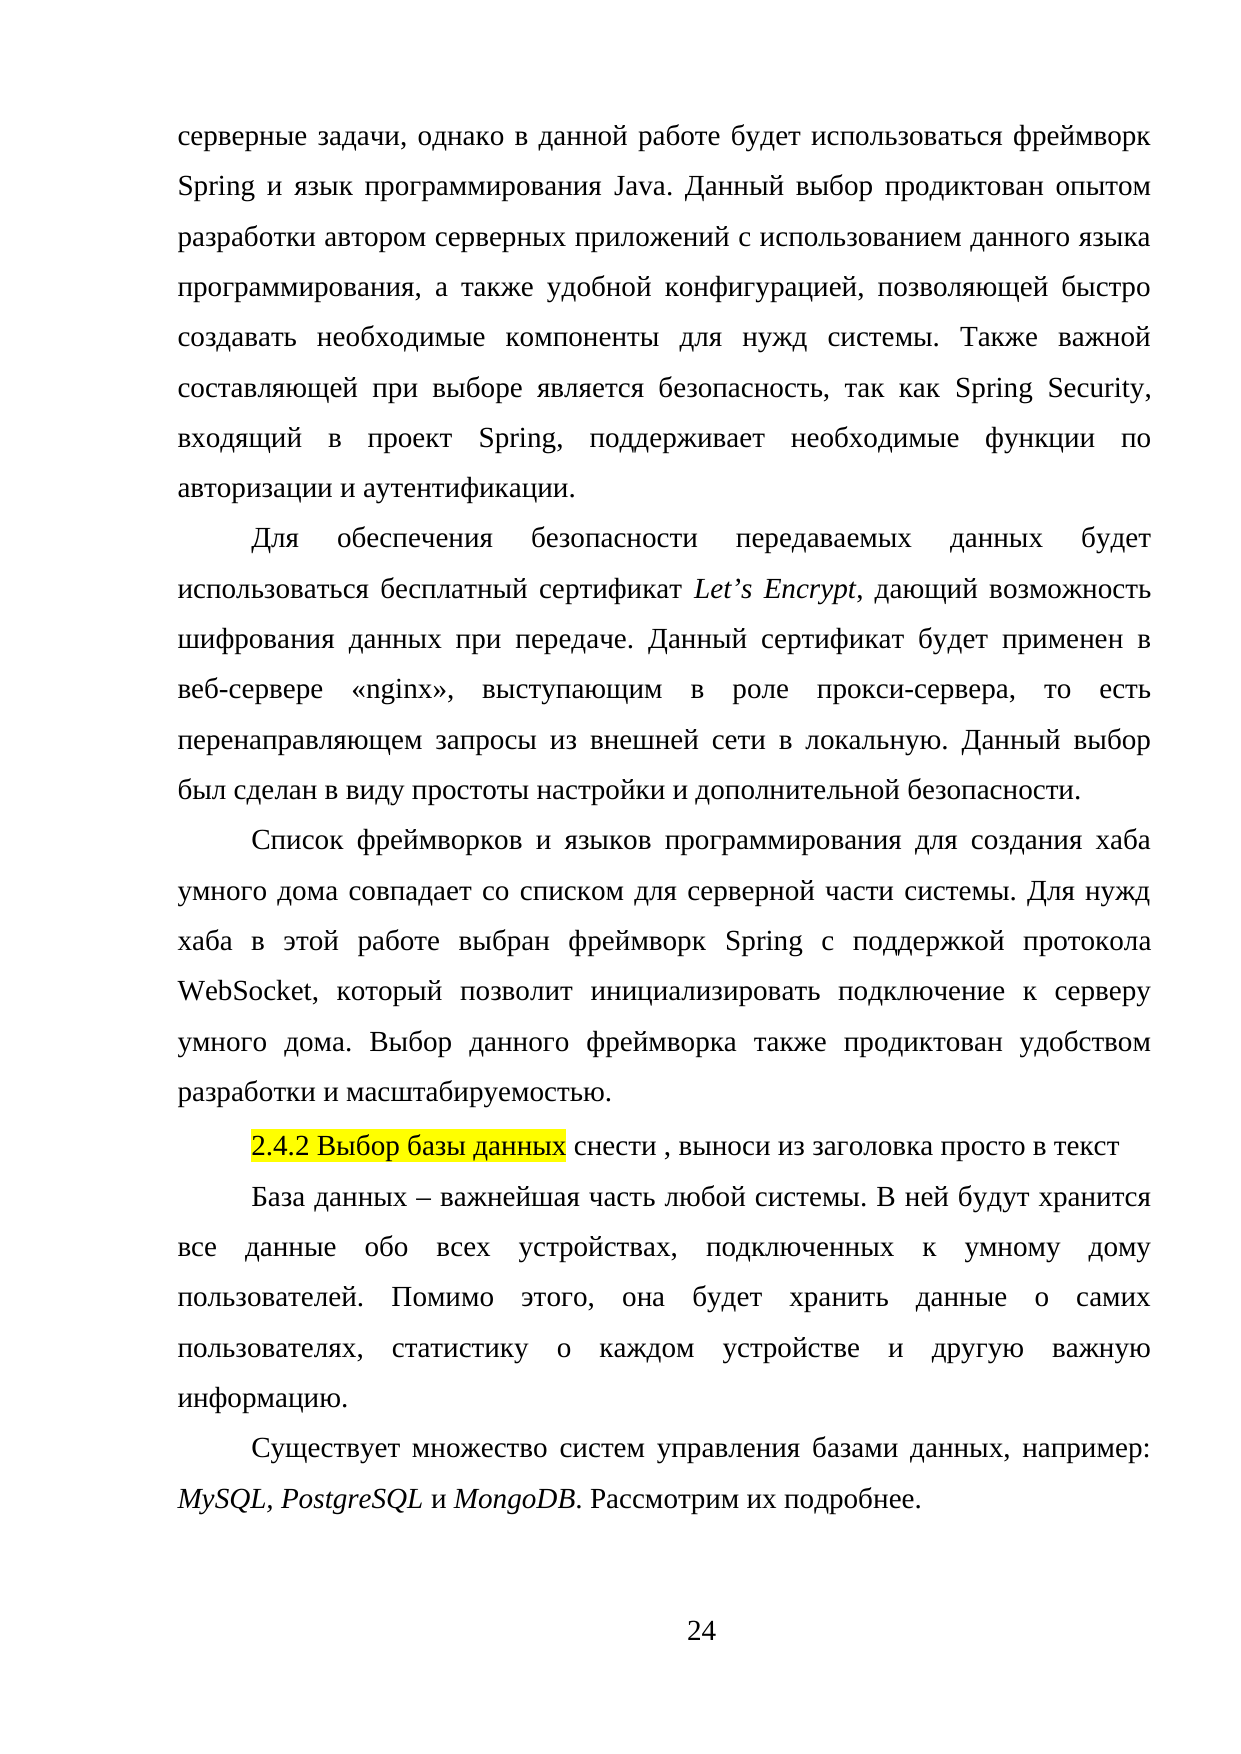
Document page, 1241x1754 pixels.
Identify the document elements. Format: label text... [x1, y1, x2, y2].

text Для обеспечения безопасности передаваемых данных будет использоваться бесплатный сертификат Let’s Encrypt, дающий возможность шифрования данных при передаче. Данный сертификат будет применен в веб-сервере «nginx», выступающим в роле прокси-сервера, то есть перенаправляющем запросы из внешней сети в локальную. Данный выбор был сделан в виду простоты настройки и дополнительной безопасности. [177, 521, 1152, 806]
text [177, 118, 1152, 504]
text Список фреймворков и языков программирования для создания хаба умного дома совпадает со списком для серверной части системы. Для нужд хаба в этой работе выбран фреймворк Spring с поддержкой протокола WebSocket, который позволит инициализировать подключение к серверу умного дома. Выбор данного фреймворка также продиктован удобством разработки и масштабируемостью. [177, 822, 1152, 1108]
text База данных – важнейшая часть любой системы. В ней будут хранится все данные обо всех устройствах, подключенных к умному дому пользователей. Помимо этого, она будет хранить данные о самих пользователях, статистику о каждом устройстве и другую важную информацию. [177, 1179, 1152, 1414]
text 2.4.2 Выбор базы данных снести , выноси из заголовка просто в текст [177, 1128, 1152, 1162]
text Существует множество систем управления базами данных, например: MySQL, PostgreSQL и MongoDB. Рассмотрим их подробнее. [177, 1430, 1152, 1514]
